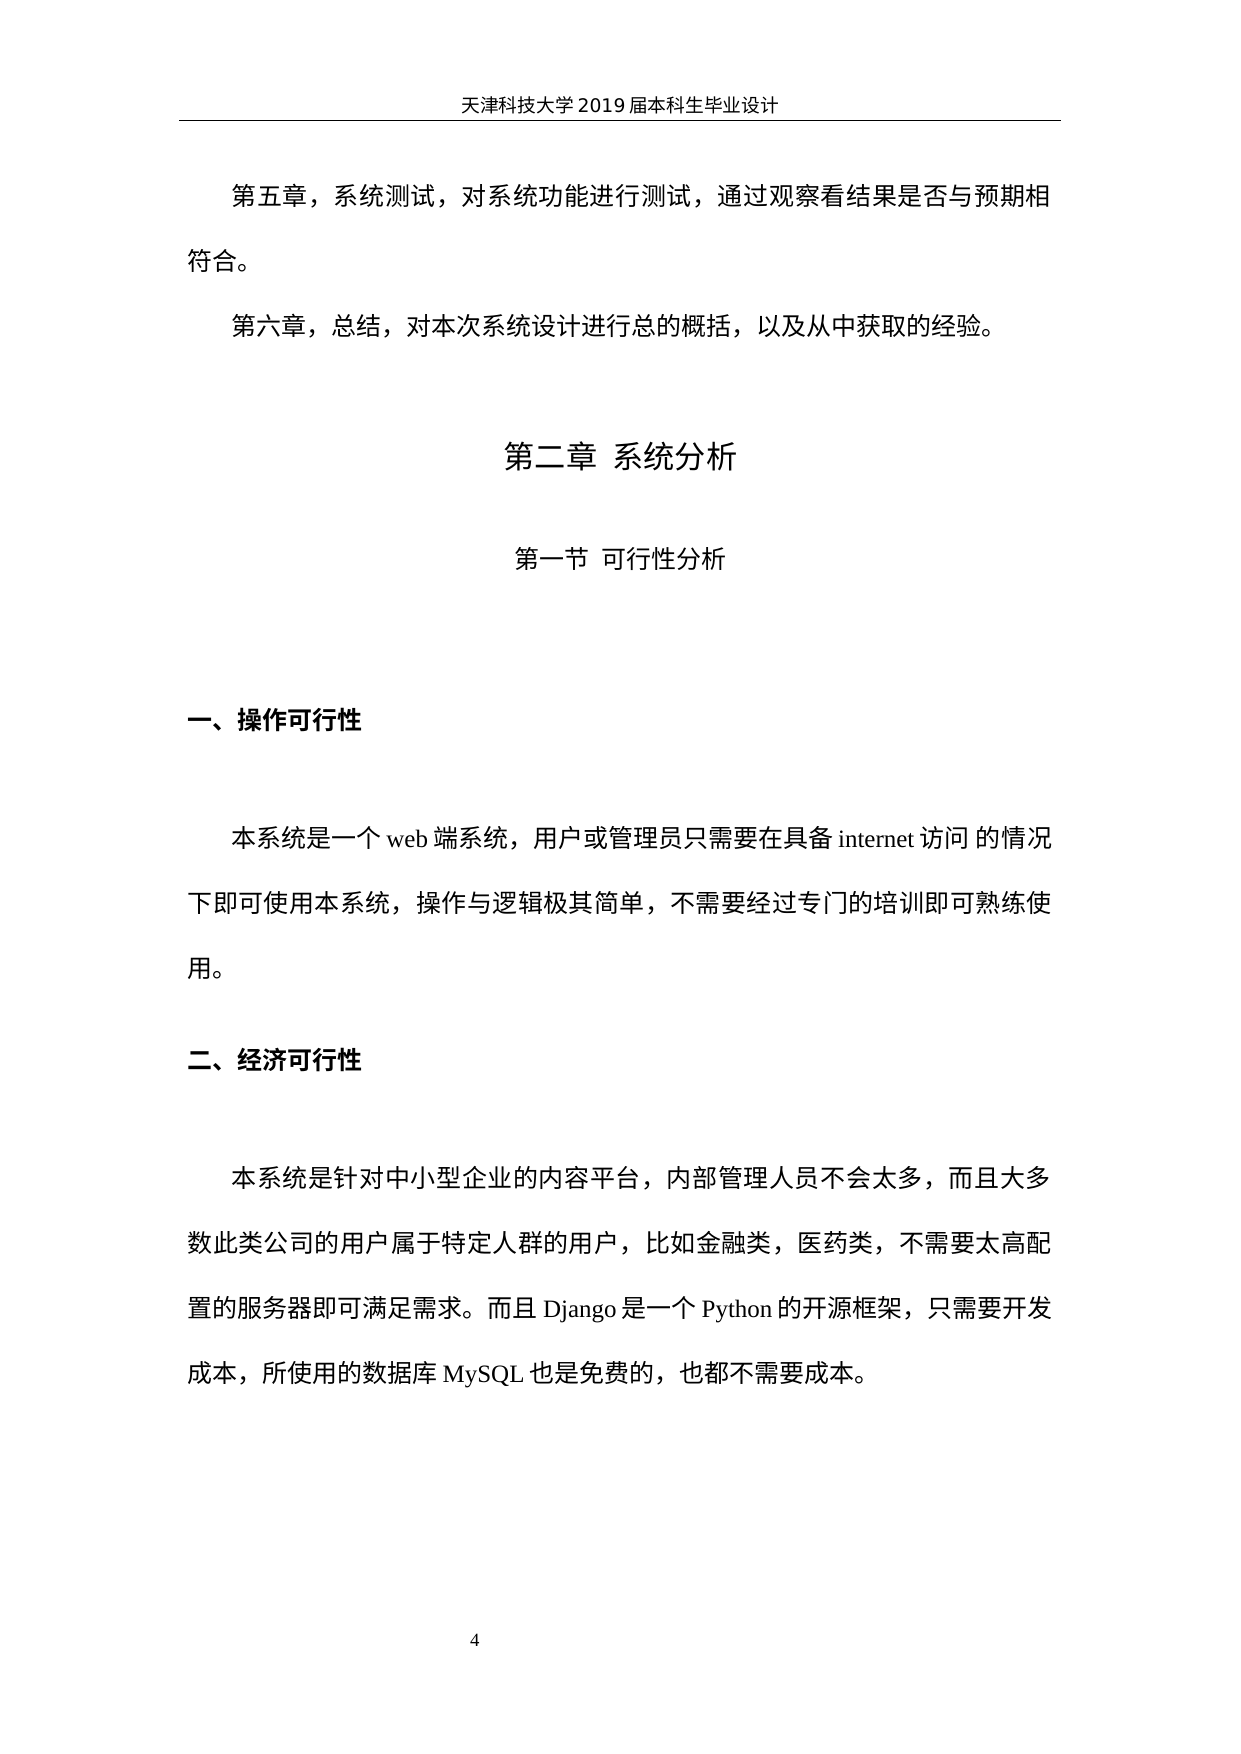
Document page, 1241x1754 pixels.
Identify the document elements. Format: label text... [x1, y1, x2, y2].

text 第五章，系统测试，对系统功能进行测试，通过观察看结果是否与预期相符合。 [187, 162, 1053, 292]
subtitle 可行性分析 [187, 525, 1053, 590]
subtitle 二、经济可行性 [187, 1026, 1053, 1091]
text 本系统是一个web端系统，用户或管理员只需要在具备internet访问 的情况下即可使用本系统，操作与逻辑极其简单，不需要经过专门的培训即可熟练使用。 [187, 804, 1053, 999]
text 本系统是针对中小型企业的内容平台，内部管理人员不会太多，而且大多数此类公司的用户属于特定人群的用户，比如金融类，医药类，不需要太高配置的服务器即可满足需求。而且Django是一个Python的开源框架，只需要开发成本，所使用的数据库MySQL也是免费的，也都不需要成本。 [187, 1144, 1053, 1404]
subtitle 一、操作可行性 [187, 686, 1053, 751]
text 第六章，总结，对本次系统设计进行总的概括，以及从中获取的经验。 [187, 292, 1053, 357]
subtitle 系统分析 [187, 422, 1053, 487]
